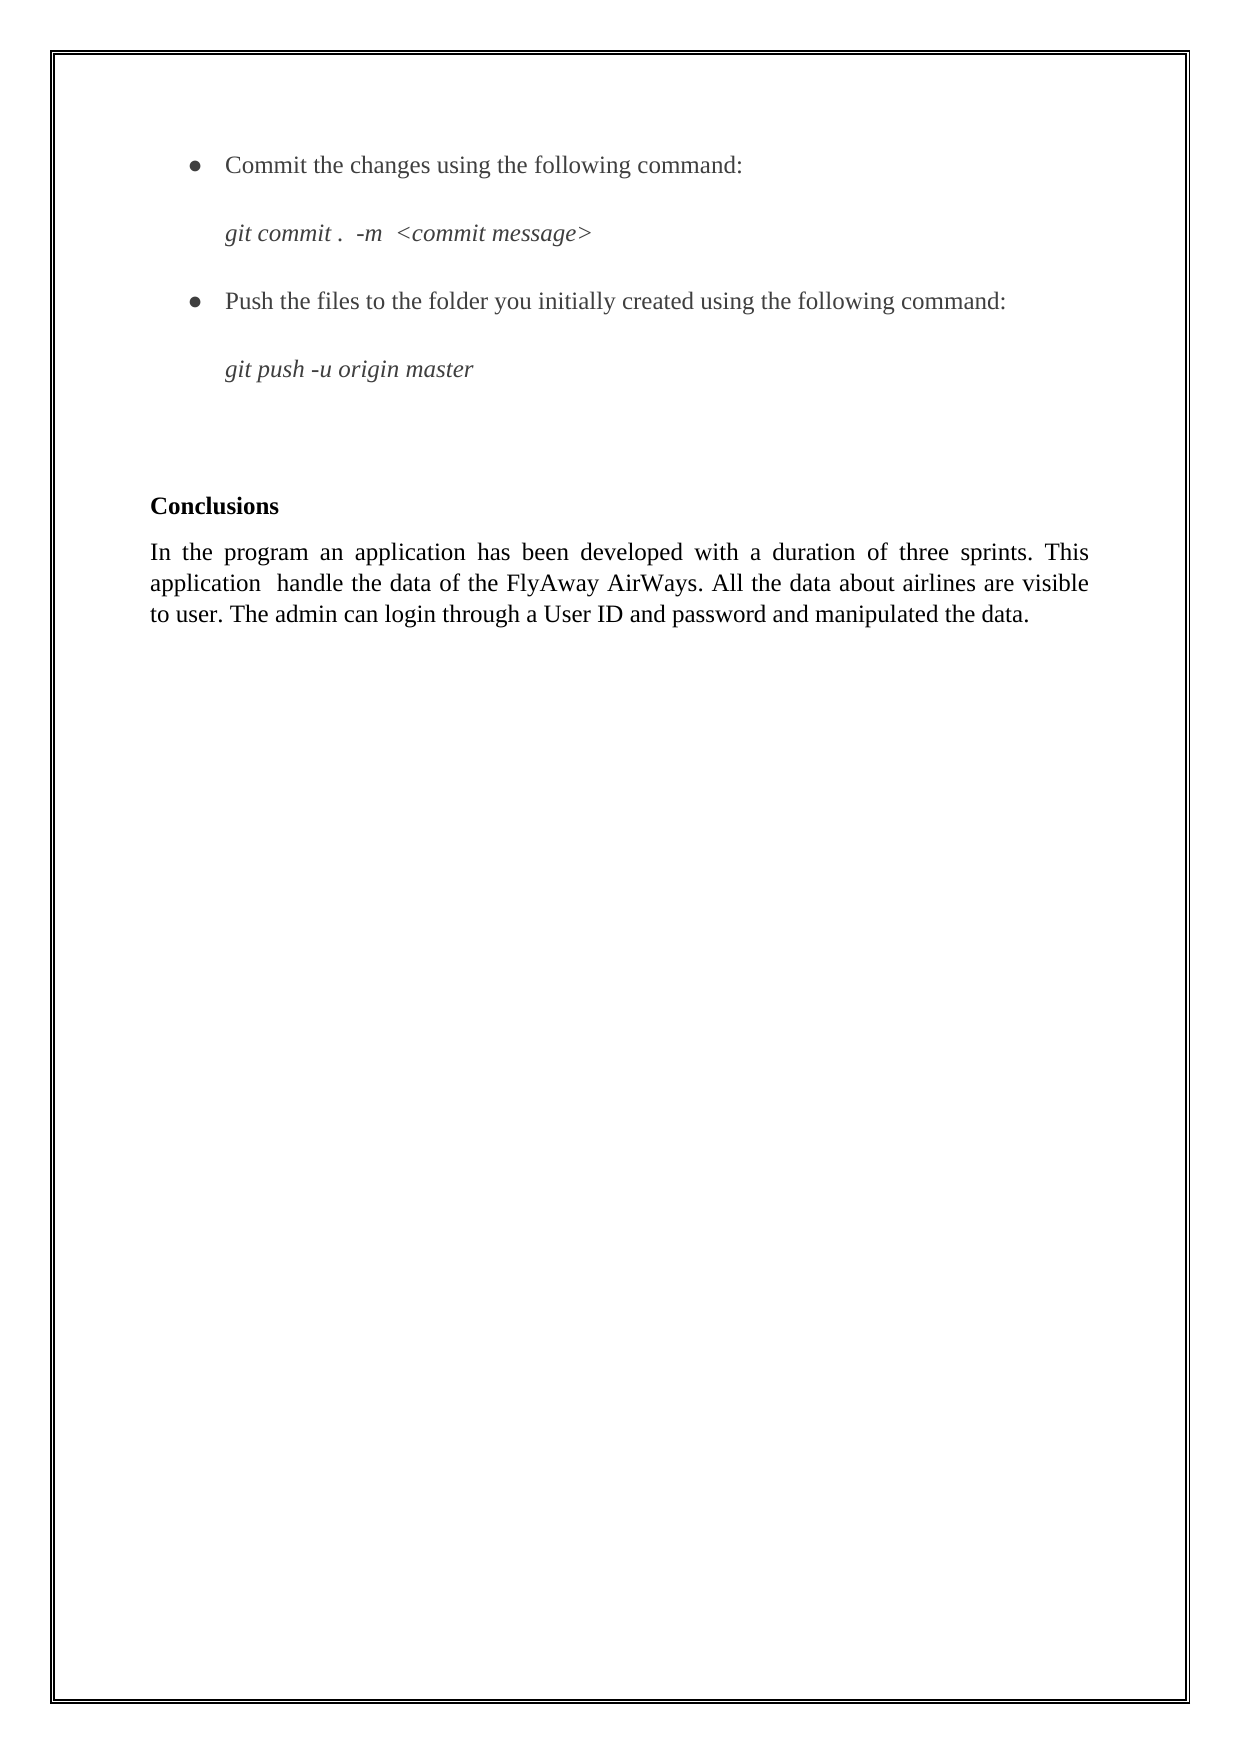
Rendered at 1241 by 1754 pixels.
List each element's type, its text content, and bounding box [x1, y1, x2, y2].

list Push the files to the folder you initially created using the following command: [187, 286, 1090, 315]
text git commit . -m <commit message> [225, 218, 1090, 247]
subtitle Conclusions [150, 491, 1090, 520]
text In the program an application has been developed with a duration of three sprints. This application handle the data of the FlyAway AirWays. All the data about airlines are visible to user. The admin can login through a User ID and password and manipulated the data. [150, 537, 1090, 627]
list Commit the changes using the following command: [187, 150, 1090, 179]
text git push -u origin master [150, 354, 1090, 383]
